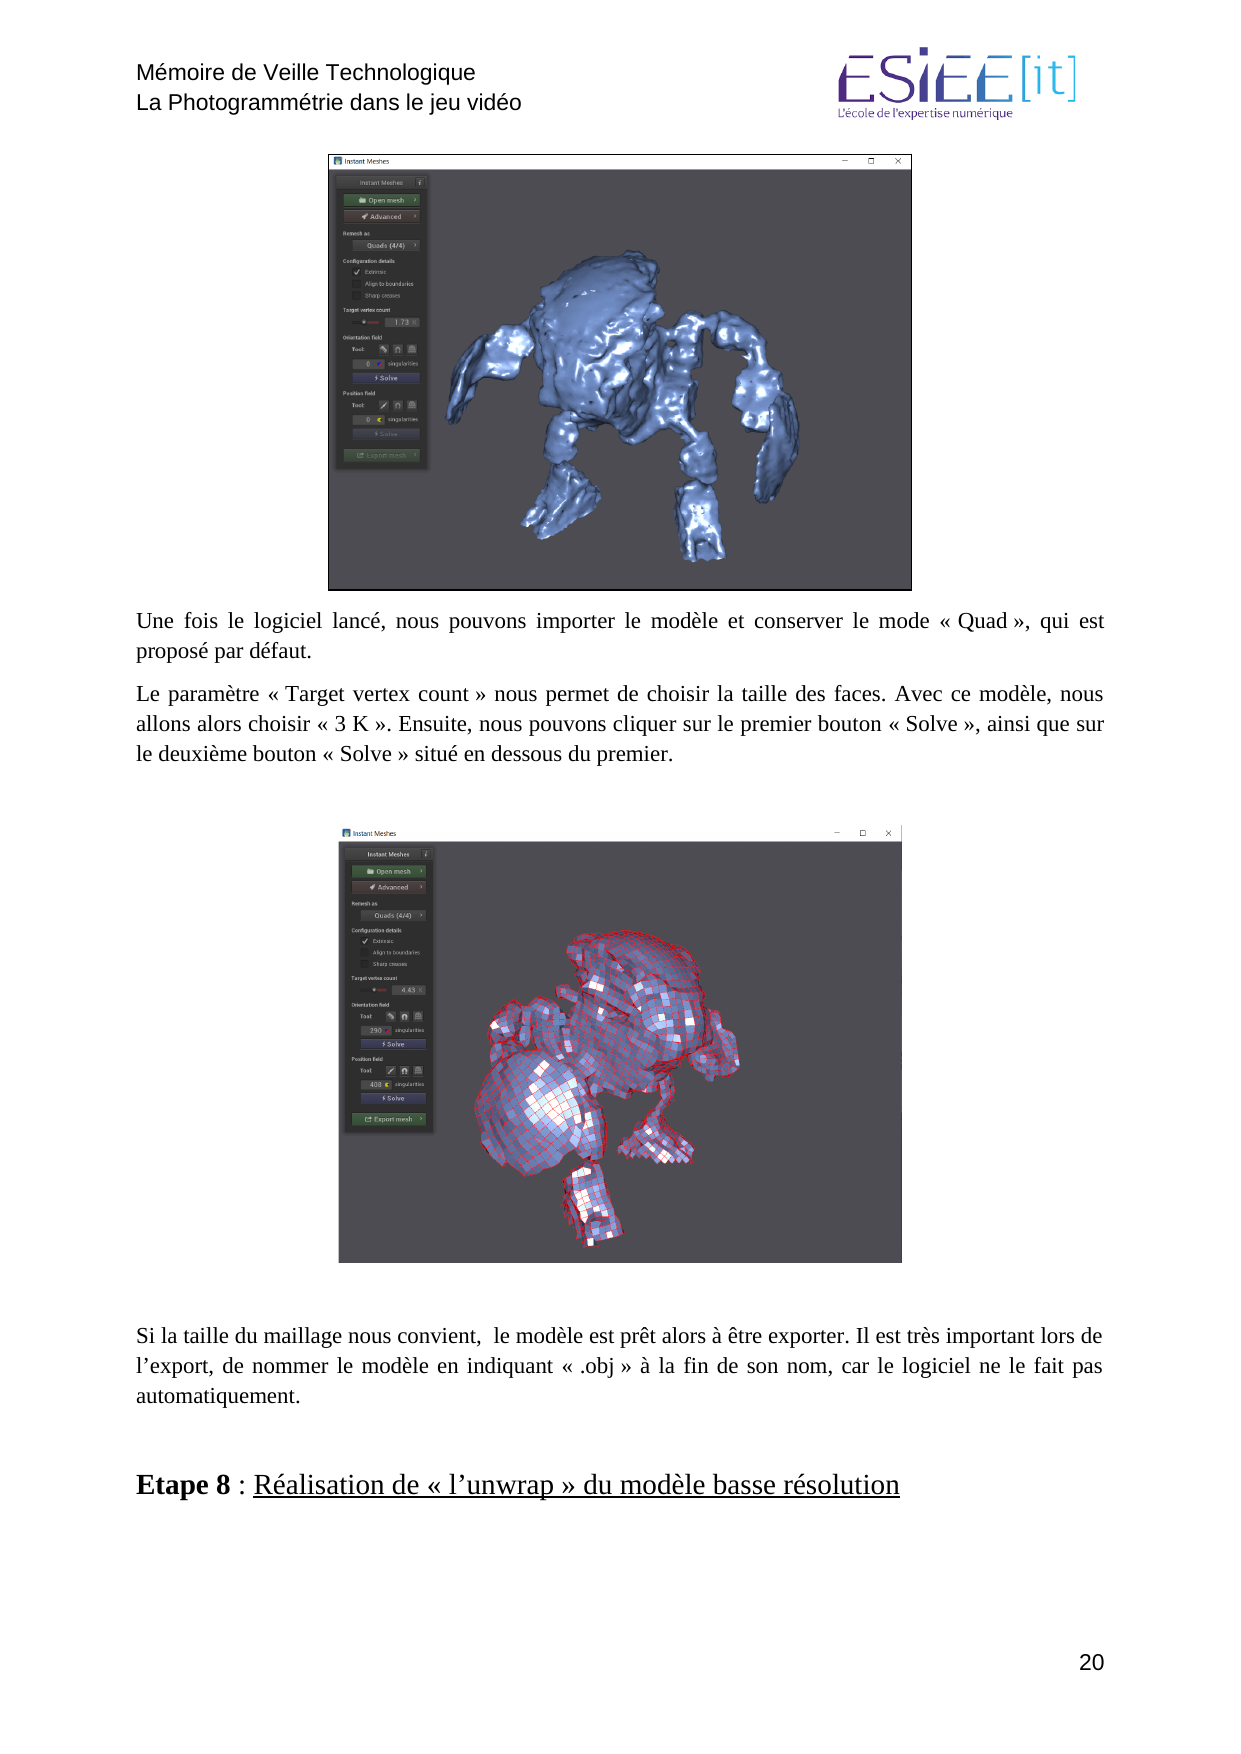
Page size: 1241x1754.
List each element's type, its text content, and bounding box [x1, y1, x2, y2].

picture [838, 47, 1075, 120]
picture [329, 155, 911, 589]
picture [338, 825, 902, 1263]
text Etape 8 : Réalisation de « l’unwrap » du modèle basse résolution [136, 1467, 1104, 1501]
text Une fois le logiciel lancé, nous pouvons importer le modèle et conserver le mode « Quad », qui est proposé par défaut. [136, 607, 1104, 663]
text Le paramètre « Target vertex count » nous permet de choisir la taille des faces. Avec ce modèle, nous allons alors choisir « 3 K ». Ensuite, nous pouvons cliquer sur le premier bouton « Solve », ainsi que sur le deuxième bouton « Solve » situé en dessous du premier. [136, 680, 1104, 767]
text Si la taille du maillage nous convient, le modèle est prêt alors à être exporter. Il est très important lors de l’export, de nommer le modèle en indiquant « .obj » à la fin de son nom, car le logiciel ne le fait pas automatiquement. [136, 1322, 1104, 1408]
